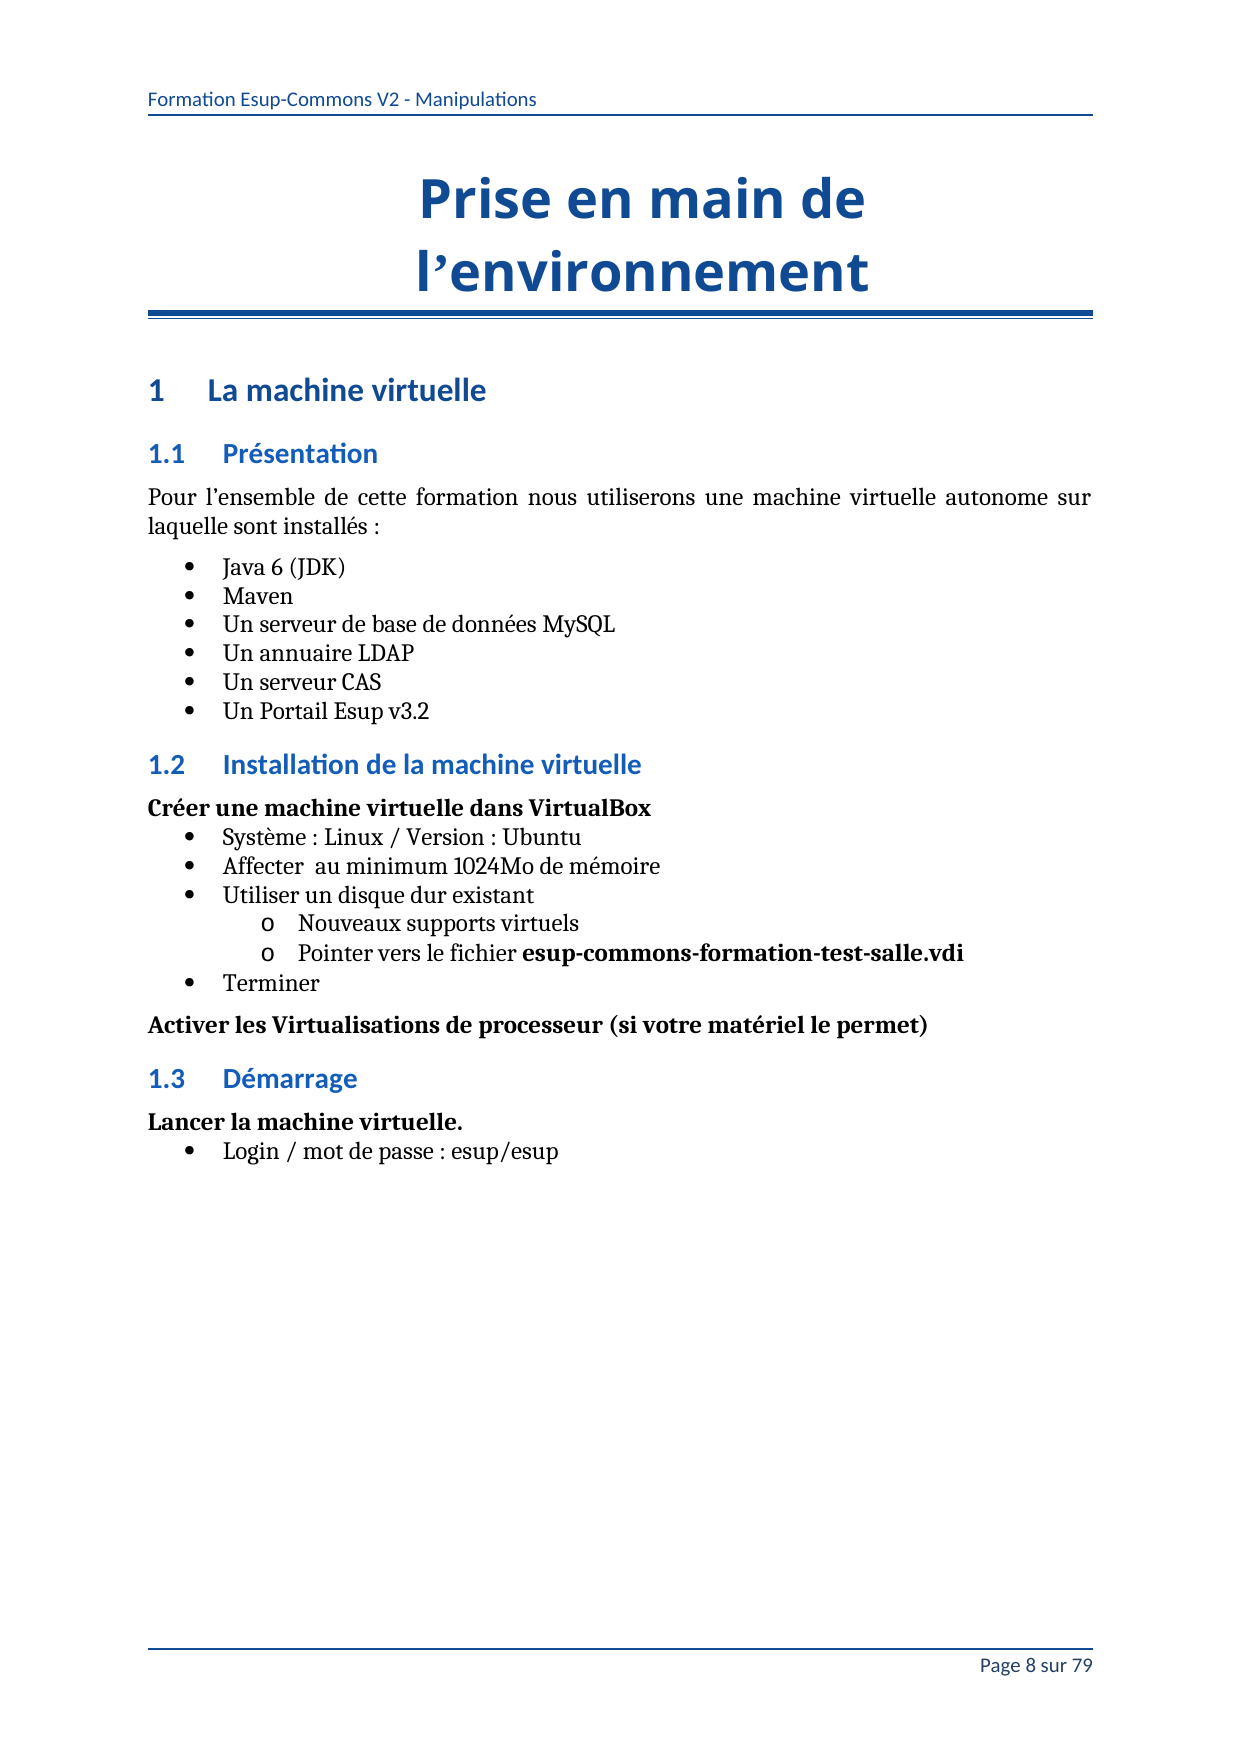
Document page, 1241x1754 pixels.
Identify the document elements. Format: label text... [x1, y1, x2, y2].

list Java 6 (JDK) [185, 553, 1093, 582]
list Affecter au minimum 1024Mo de mémoire [185, 852, 1093, 881]
subtitle Installation de la machine virtuelle [148, 746, 1093, 782]
list Nouveaux supports virtuels [260, 909, 1093, 939]
text Prise en main de l’environnement [148, 160, 1093, 310]
list Utiliser un disque dur existant [185, 881, 1093, 909]
list Système : Linux / Version : Ubuntu [185, 823, 1093, 852]
list Un serveur de base de données MySQL [185, 610, 1093, 639]
list Un annuaire LDAP [185, 639, 1093, 668]
list Terminer [185, 969, 1093, 998]
text Lancer la machine virtuelle. [148, 1108, 1093, 1137]
subtitle Démarrage [148, 1060, 1093, 1096]
list Un Portail Esup v3.2 [185, 697, 1093, 725]
list Login / mot de passe : esup/esup [185, 1137, 1093, 1166]
text Pour l’ensemble de cette formation nous utiliserons une machine virtuelle autonome sur laquelle sont installés : [148, 483, 1093, 540]
subtitle Présentation [148, 435, 1093, 470]
subtitle La machine virtuelle [148, 369, 1093, 410]
text Activer les Virtualisations de processeur (si votre matériel le permet) [148, 1011, 1093, 1039]
text Créer une machine virtuelle dans VirtualBox [148, 794, 1093, 823]
list Un serveur CAS [185, 668, 1093, 697]
list Maven [185, 582, 1093, 610]
list Pointer vers le fichier esup-commons-formation-test-salle.vdi [260, 939, 1093, 969]
